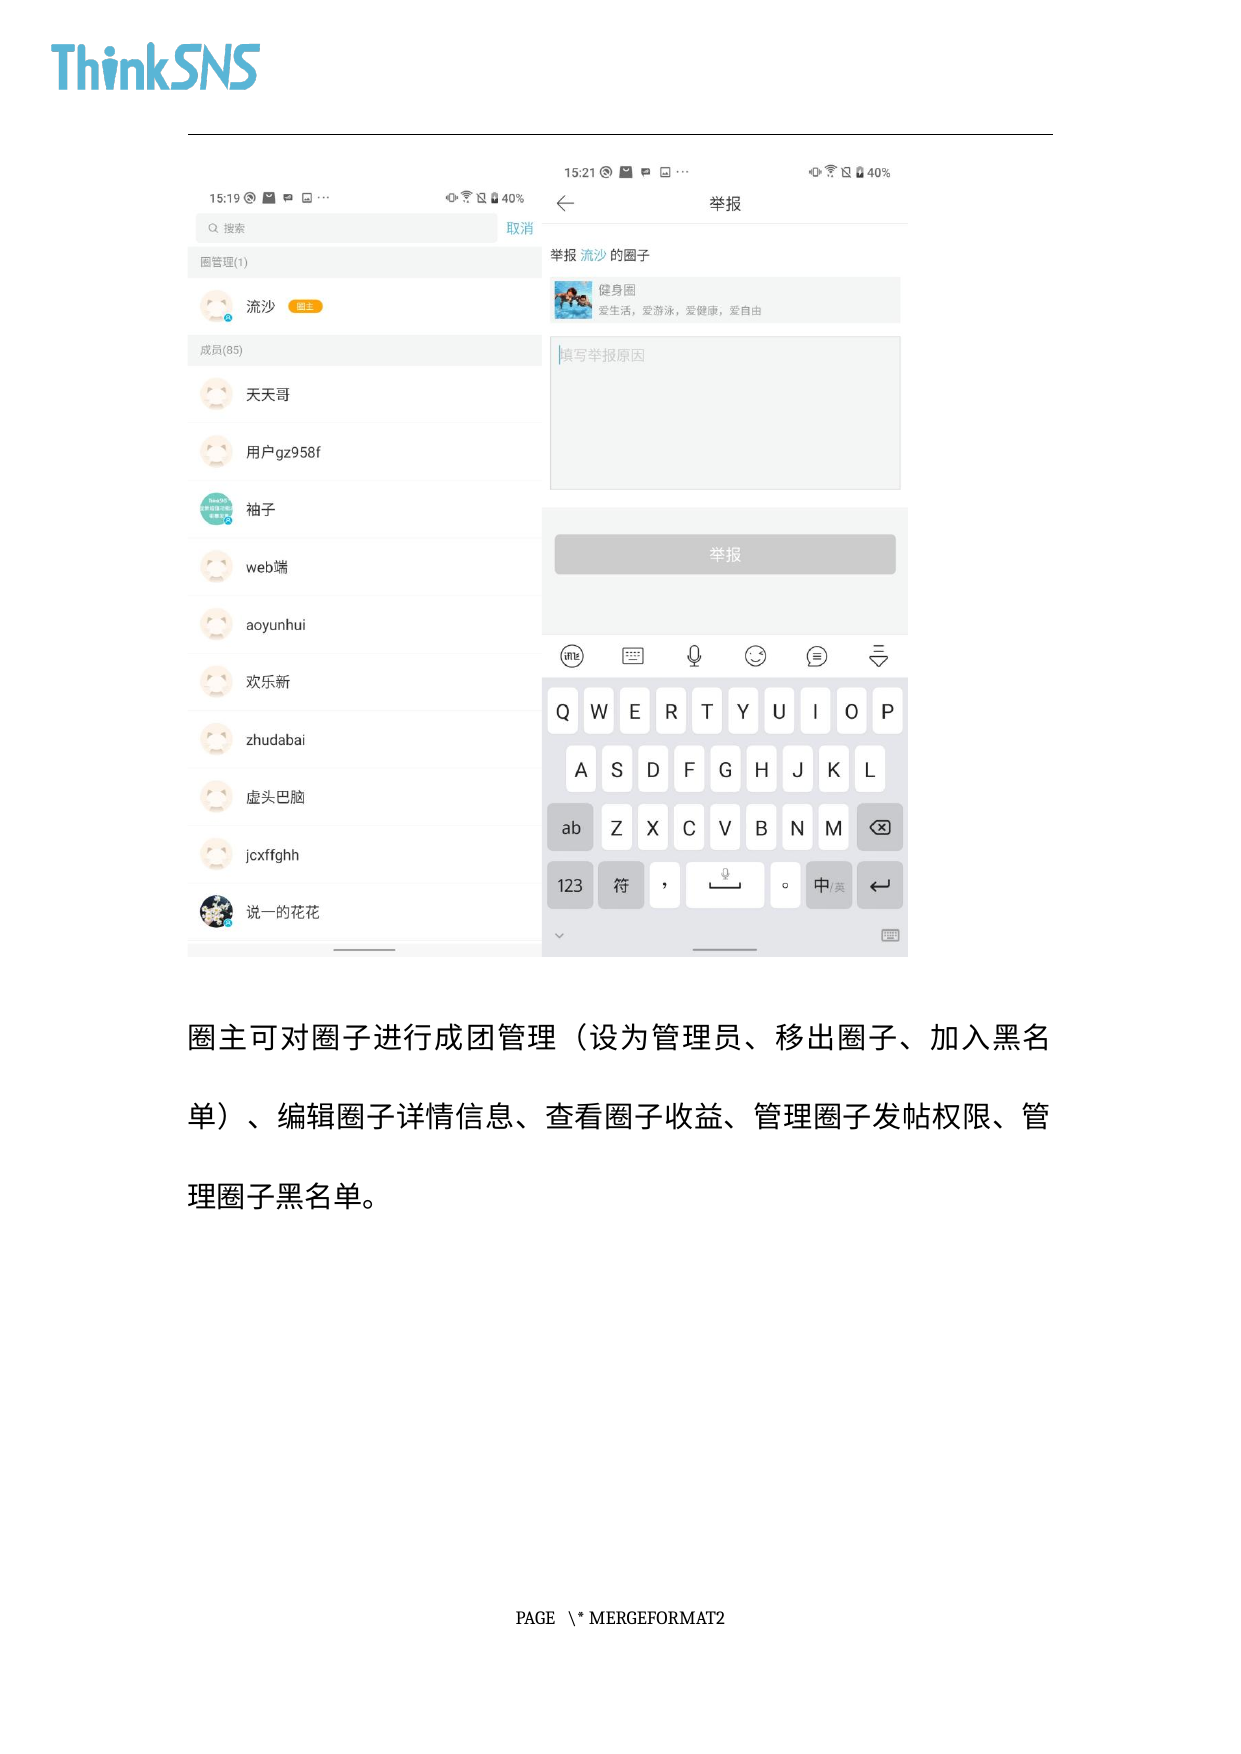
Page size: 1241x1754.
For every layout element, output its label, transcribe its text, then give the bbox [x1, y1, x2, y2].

picture [43, 40, 269, 94]
text 圈主可对圈子进行成团管理（设为管理员、移出圈子、加入黑名单）、编辑圈子详情信息、查看圈子收益、管理圈子发帖权限、管理圈子黑名单。 [187, 996, 1053, 1234]
picture [187, 162, 908, 957]
